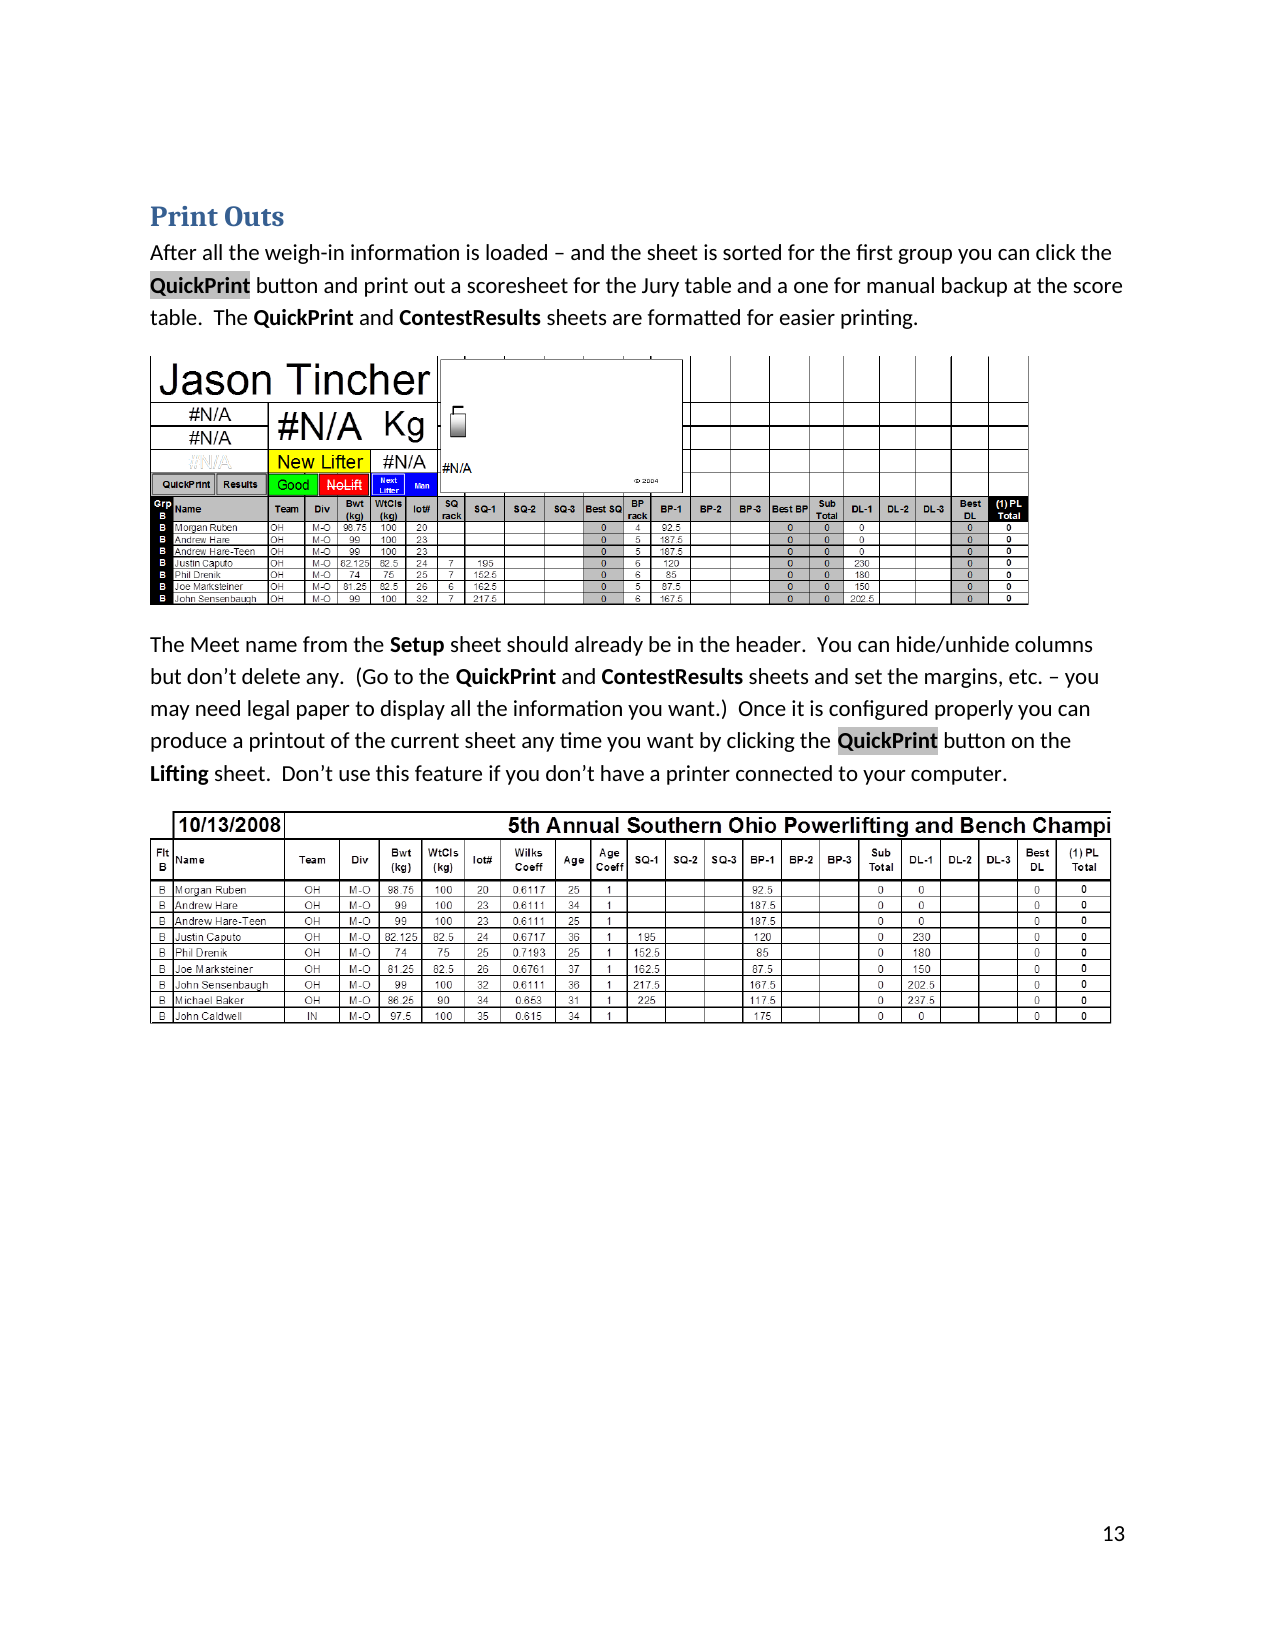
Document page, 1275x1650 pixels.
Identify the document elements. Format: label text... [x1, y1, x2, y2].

subtitle Print Outs [150, 200, 1125, 233]
text After all the weigh-in information is loaded – and the sheet is sorted for the first group you can click the QuickPrint button and print out a scoresheet for the Jury table and a one for manual backup at the score table. The QuickPrint and ContestResults sheets are formatted for easier printing. [150, 238, 1125, 331]
picture [150, 356, 1029, 605]
text The Meet name from the Setup sheet should already be in the header. You can hide/unhide columns but don’t delete any. (Go to the QuickPrint and ContestResults sheets and set the margins, etc. – you may need legal paper to display all the information you want.) Once it is configured properly you can produce a printout of the current sheet any time you want by clicking the QuickPrint button on the Lifting sheet. Don’t use this feature if you don’t have a printer connected to your computer. [150, 630, 1125, 787]
picture [150, 811, 1112, 1024]
